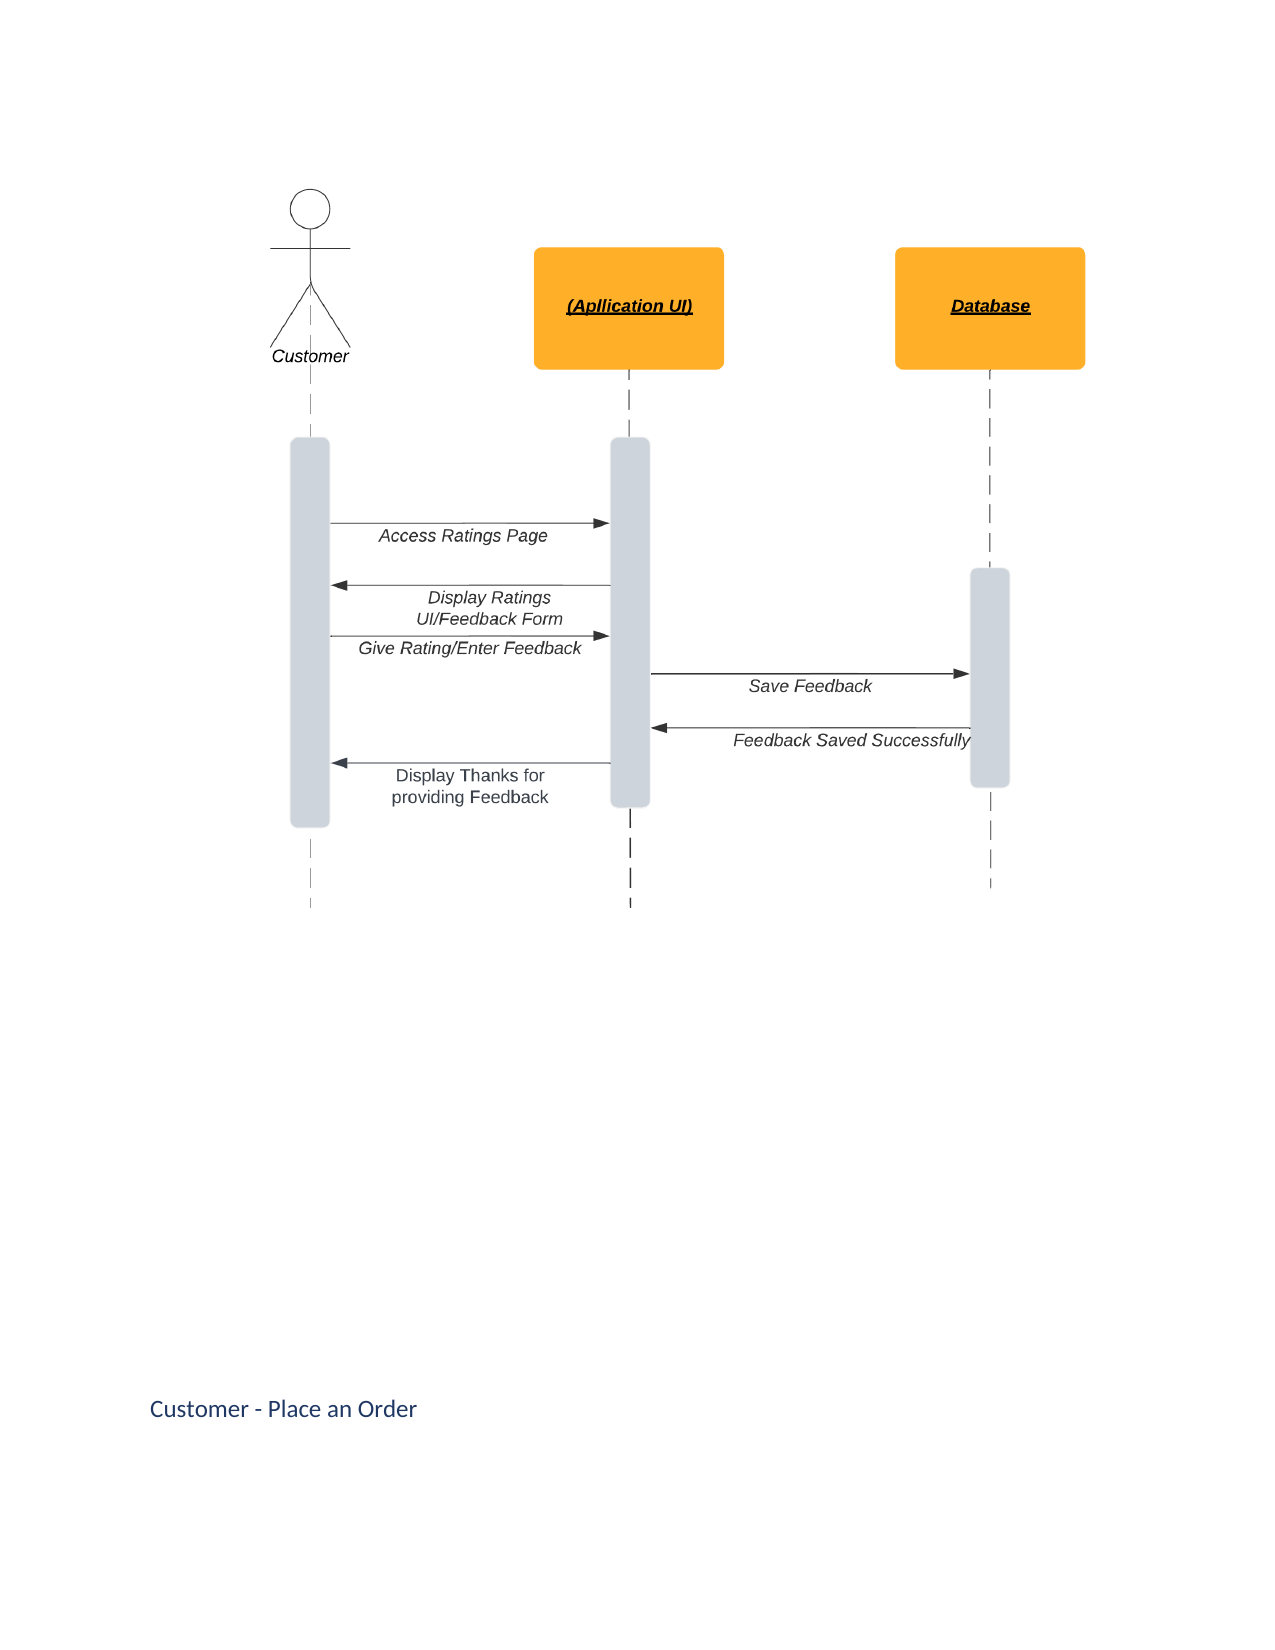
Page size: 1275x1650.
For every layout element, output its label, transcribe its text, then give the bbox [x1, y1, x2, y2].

subtitle Customer - Place an Order [150, 1393, 1125, 1424]
picture [150, 150, 1125, 948]
